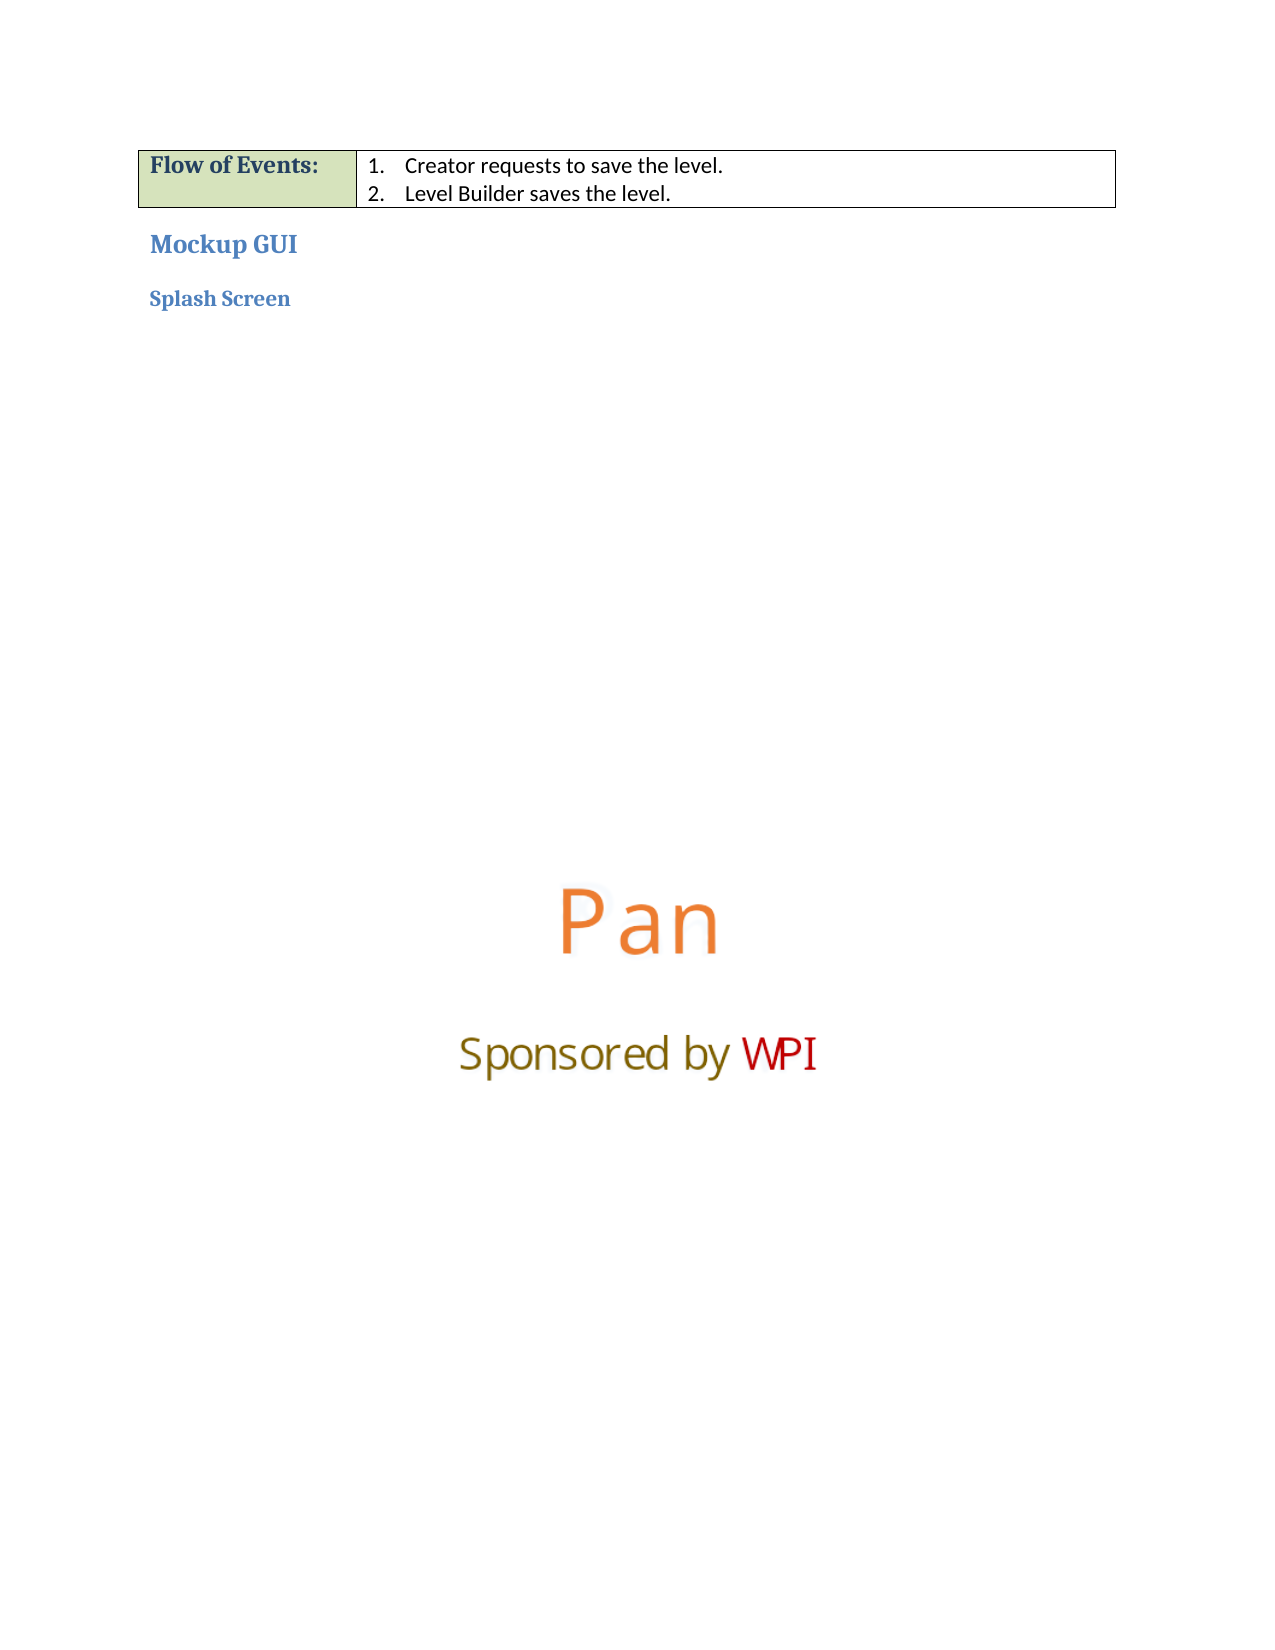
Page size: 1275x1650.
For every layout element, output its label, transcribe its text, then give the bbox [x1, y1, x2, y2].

table_cell Creator requests to save the level. Level Builder saves the level. [357, 151, 1115, 207]
subtitle Mockup GUI [150, 229, 1125, 260]
subtitle Splash Screen [150, 286, 1125, 312]
table_cell Flow of Events: [139, 151, 356, 207]
